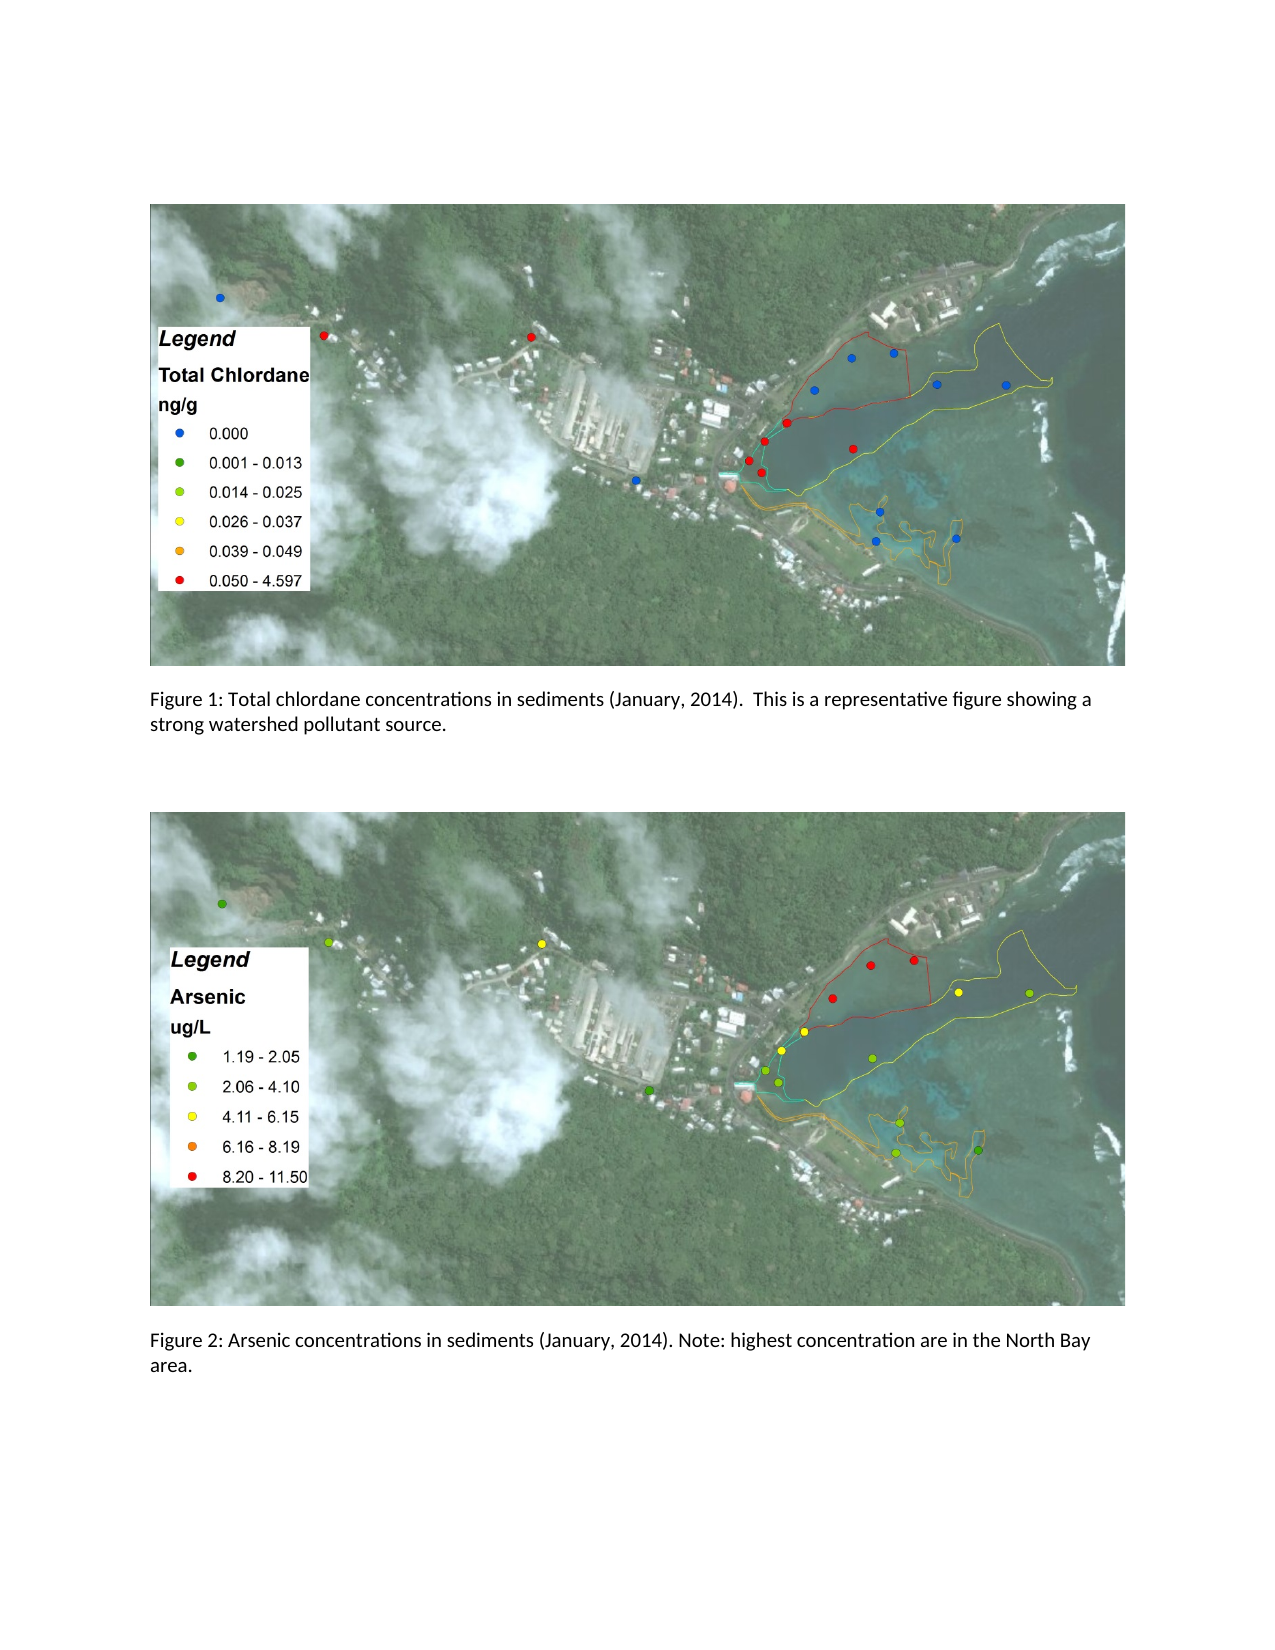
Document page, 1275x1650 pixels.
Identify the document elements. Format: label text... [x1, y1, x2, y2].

text Figure 1: Total chlordane concentrations in sediments (January, 2014). This is a representative figure showing a strong watershed pollutant source. [150, 686, 1125, 737]
picture [150, 812, 1125, 1306]
picture [150, 204, 1125, 666]
text Figure 2: Arsenic concentrations in sediments (January, 2014). Note: highest concentration are in the North Bay area. [150, 1327, 1125, 1378]
